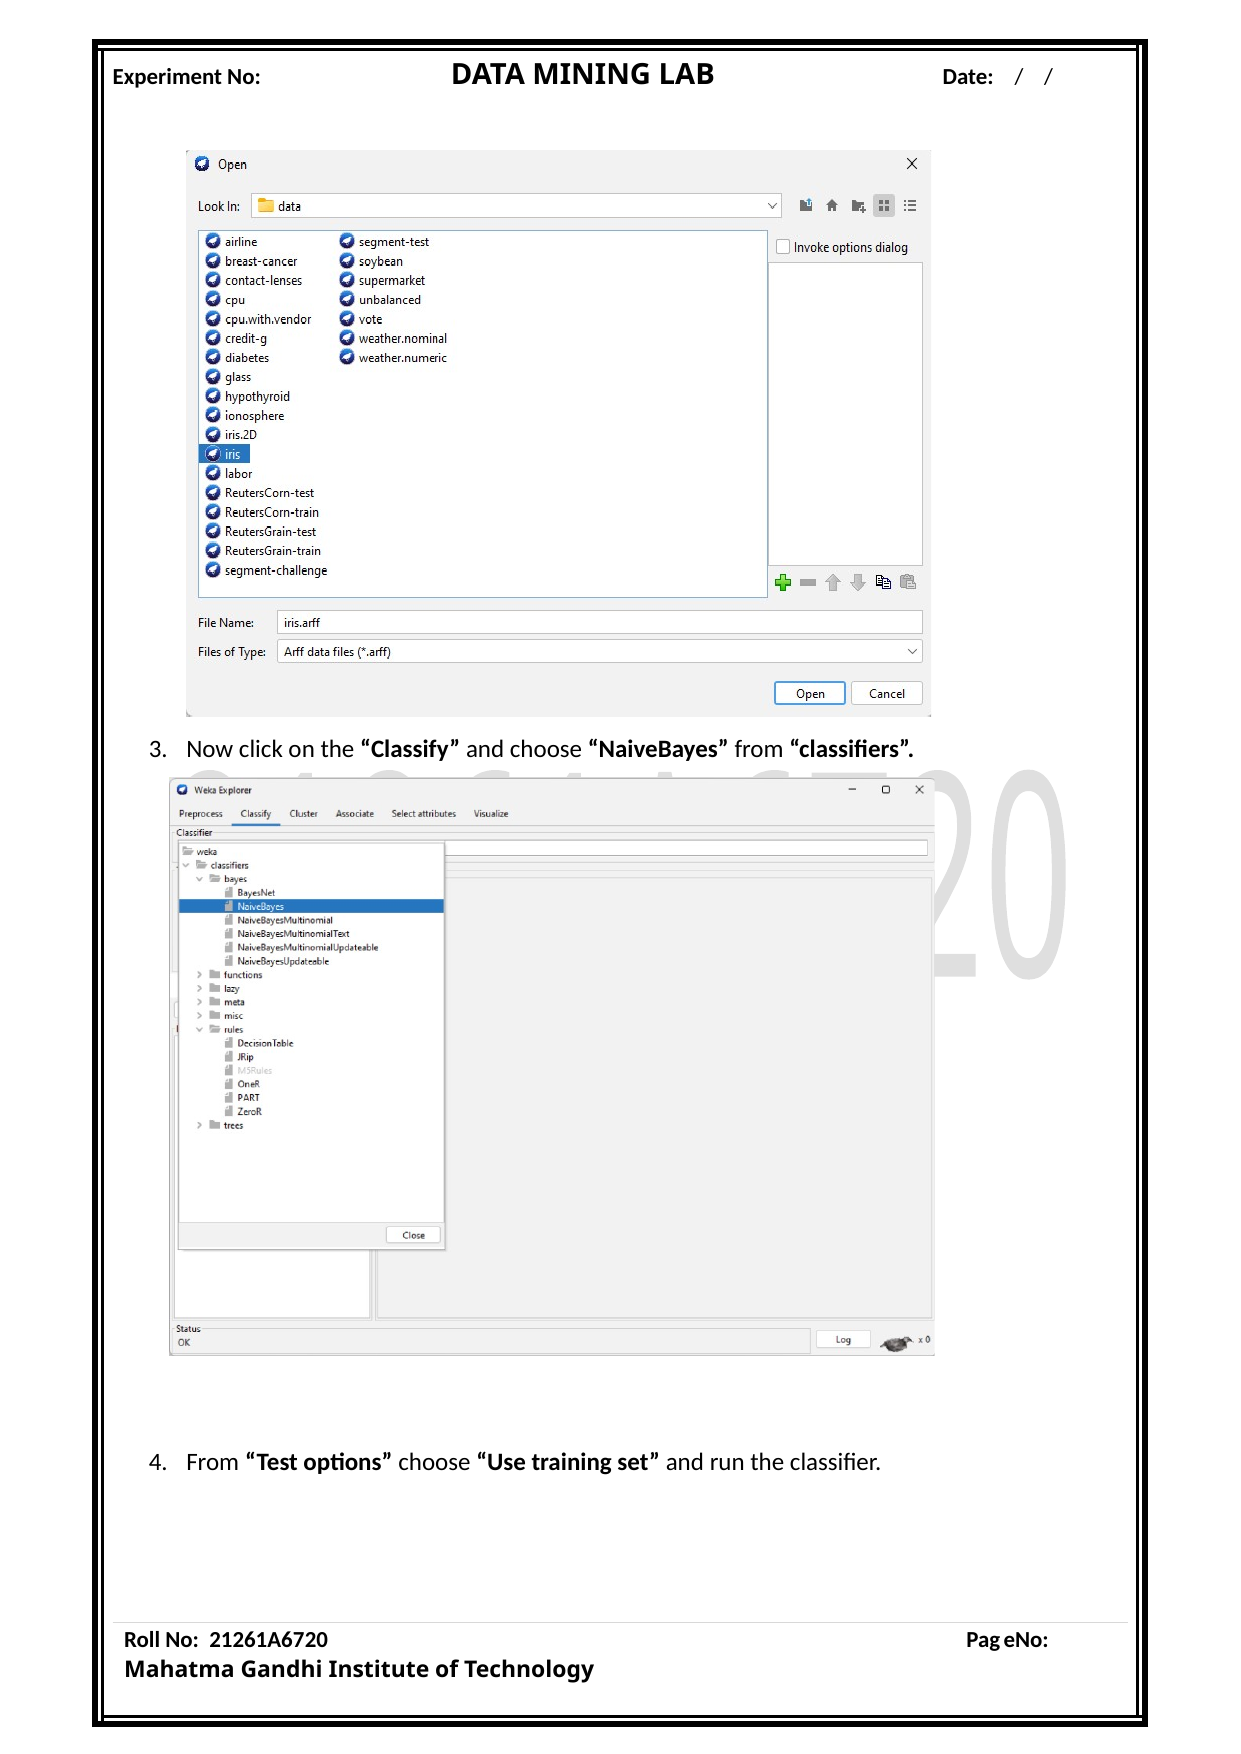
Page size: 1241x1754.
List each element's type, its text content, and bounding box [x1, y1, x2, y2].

picture [169, 777, 935, 1356]
list Now click on the “Classify” and choose “NaiveBayes” from “classifiers”. [148, 733, 1128, 763]
list From “Test options” choose “Use training set” and run the classifier. [148, 1446, 1128, 1476]
picture [186, 150, 932, 717]
